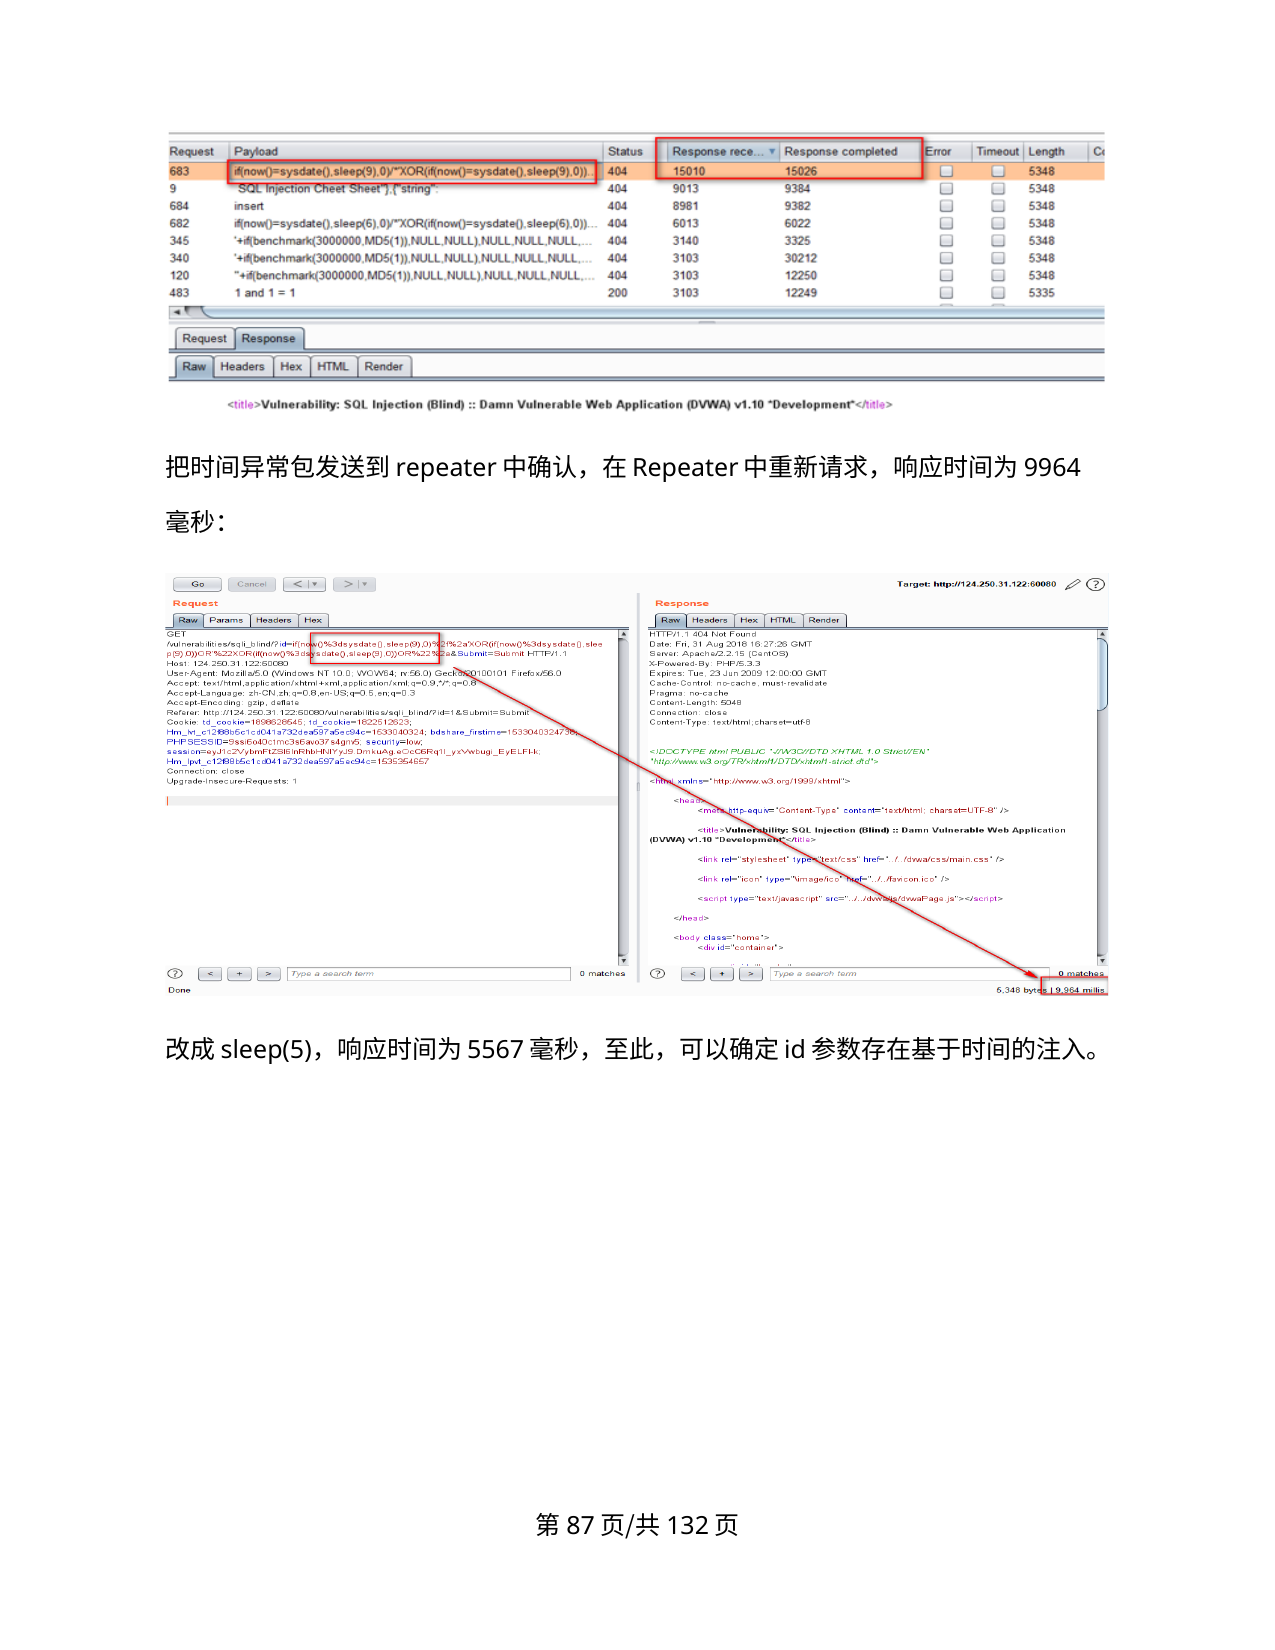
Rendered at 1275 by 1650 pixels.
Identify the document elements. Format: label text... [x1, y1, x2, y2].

text 把时间异常包发送到repeater中确认，在Repeater中重新请求，响应时间为9964毫秒： [165, 448, 1109, 538]
picture [165, 573, 1109, 996]
picture [165, 130, 1110, 415]
